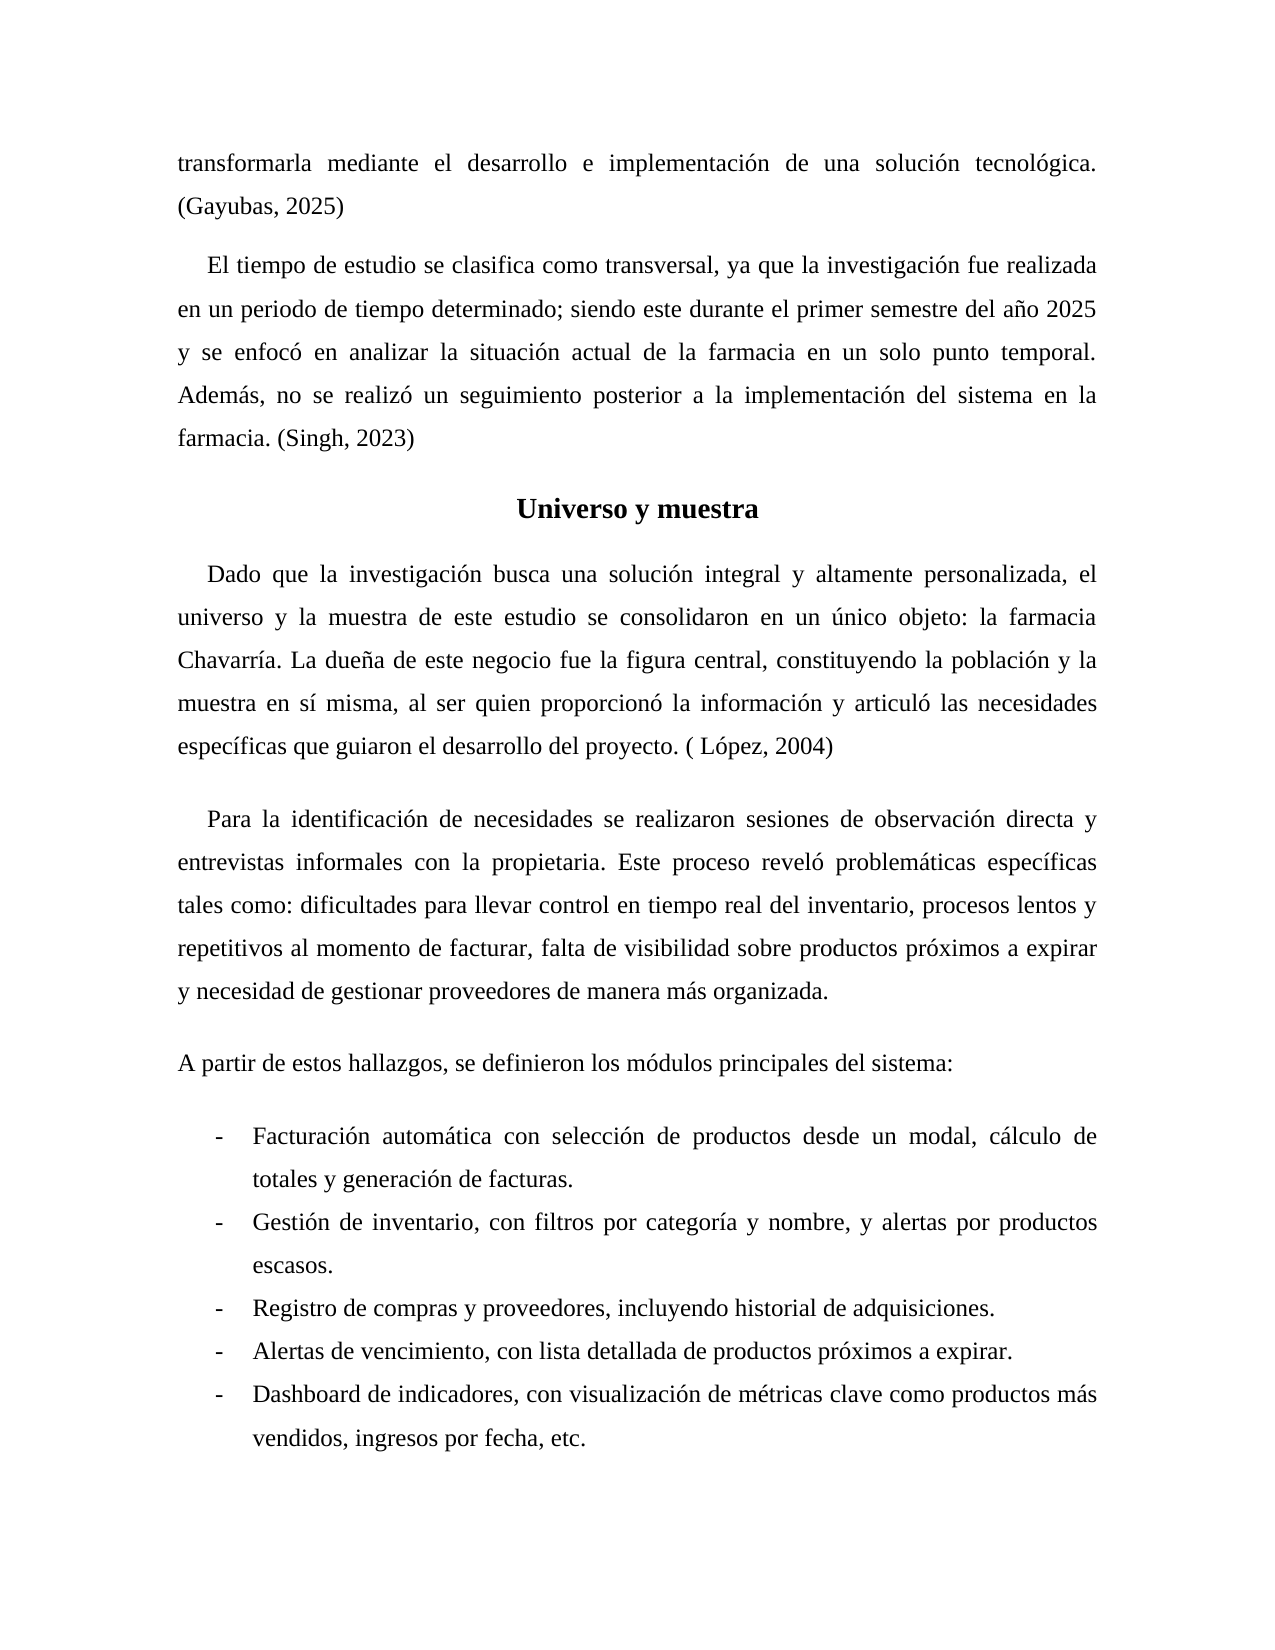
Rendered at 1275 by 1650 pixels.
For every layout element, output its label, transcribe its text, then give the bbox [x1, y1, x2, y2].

text Dado que la investigación busca una solución integral y altamente personalizada, el universo y la muestra de este estudio se consolidaron en un único objeto: la farmacia Chavarría. La dueña de este negocio fue la figura central, constituyendo la población y la muestra en sí misma, al ser quien proporcionó la información y articuló las necesidades específicas que guiaron el desarrollo del proyecto. [177, 559, 1098, 760]
text El tiempo de estudio se clasifica como transversal, ya que la investigación fue realizada en un periodo de tiempo determinado; siendo este durante el primer semestre del año 2025 y se enfocó en analizar la situación actual de la farmacia en un solo punto temporal. Además, no se realizó un seguimiento posterior a la implementación del sistema en la farmacia. [177, 251, 1098, 452]
list Registro de compras y proveedores, incluyendo historial de adquisiciones. [215, 1352, 1098, 1380]
list Facturación automática con selección de productos desde un modal, cálculo de totales y generación de facturas. [215, 1121, 1098, 1193]
text A partir de estos hallazgos, se definieron los módulos principales del sistema: [177, 1048, 1098, 1077]
list Gestión de inventario, con filtros por categoría y nombre, y alertas por productos escasos. [215, 1236, 1098, 1308]
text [177, 148, 1098, 219]
list Alertas de vencimiento, con lista detallada de productos próximos a expirar. [215, 1424, 1098, 1453]
subtitle Universo y muestra [177, 491, 1098, 525]
text Para la identificación de necesidades se realizaron sesiones de observación directa y entrevistas informales con la propietaria. Este proceso reveló problemáticas específicas tales como: dificultades para llevar control en tiempo real del inventario, procesos lentos y repetitivos al momento de facturar, falta de visibilidad sobre productos próximos a expirar y necesidad de gestionar proveedores de manera más organizada. [177, 804, 1098, 1005]
